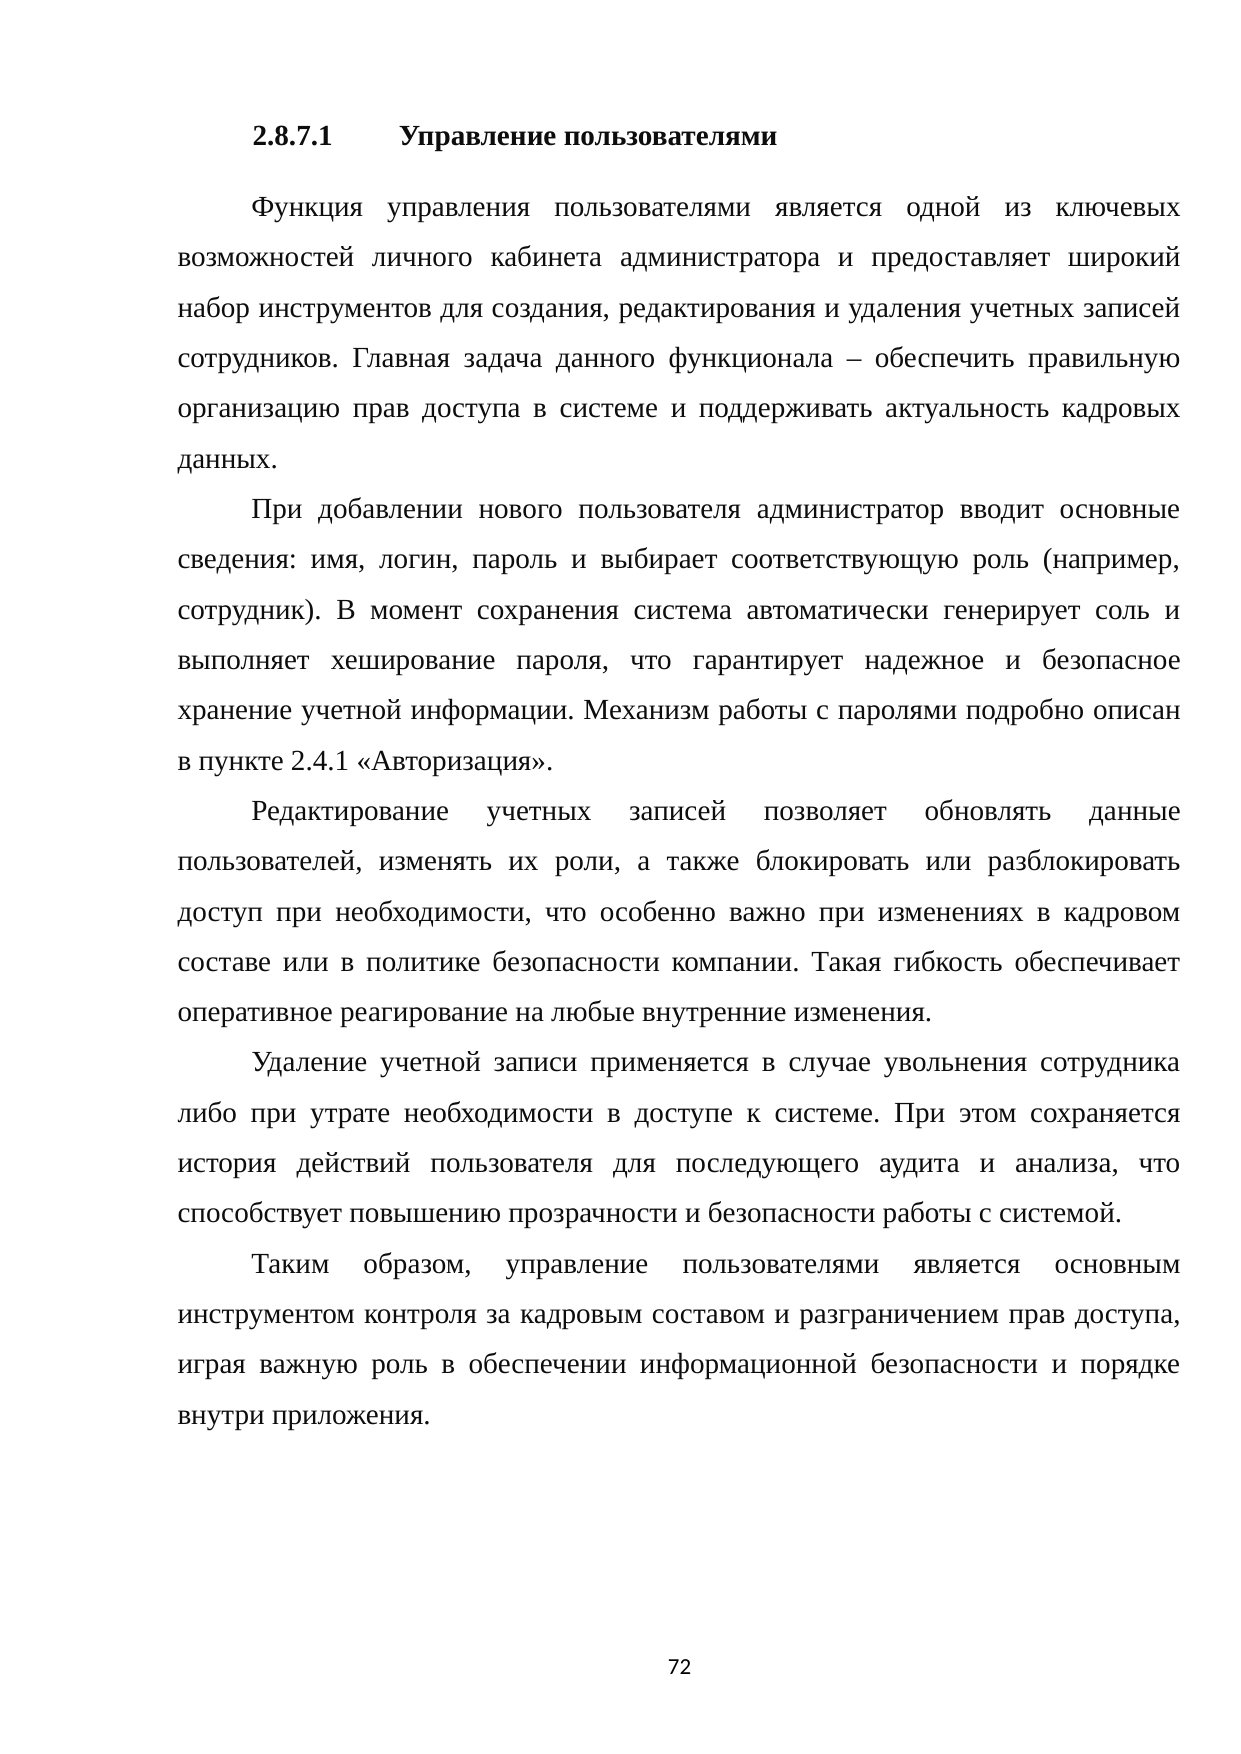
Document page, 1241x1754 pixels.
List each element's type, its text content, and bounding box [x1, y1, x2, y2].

text Редактирование учетных записей позволяет обновлять данные пользователей, изменять их роли, а также блокировать или разблокировать доступ при необходимости, что особенно важно при изменениях в кадровом составе или в политике безопасности компании. Такая гибкость обеспечивает оперативное реагирование на любые внутренние изменения. [177, 793, 1181, 1028]
list 2.8.7.1 Управление пользователями [252, 118, 1181, 152]
text При добавлении нового пользователя администратор вводит основные сведения: имя, логин, пароль и выбирает соответствующую роль (например, сотрудник). В момент сохранения система автоматически генерирует соль и выполняет хеширование пароля, что гарантирует надежное и безопасное хранение учетной информации. Механизм работы с паролями подробно описан в пункте 2.4.1 «Авторизация». [177, 491, 1181, 776]
text Функция управления пользователями является одной из ключевых возможностей личного кабинета администратора и предоставляет широкий набор инструментов для создания, редактирования и удаления учетных записей сотрудников. Главная задача данного функционала – обеспечить правильную организацию прав доступа в системе и поддерживать актуальность кадровых данных. [177, 189, 1181, 474]
text Удаление учетной записи применяется в случае увольнения сотрудника либо при утрате необходимости в доступе к системе. При этом сохраняется история действий пользователя для последующего аудита и анализа, что способствует повышению прозрачности и безопасности работы с системой. [177, 1044, 1181, 1229]
text Таким образом, управление пользователями является основным инструментом контроля за кадровым составом и разграничением прав доступа, играя важную роль в обеспечении информационной безопасности и порядке внутри приложения. [177, 1246, 1181, 1430]
